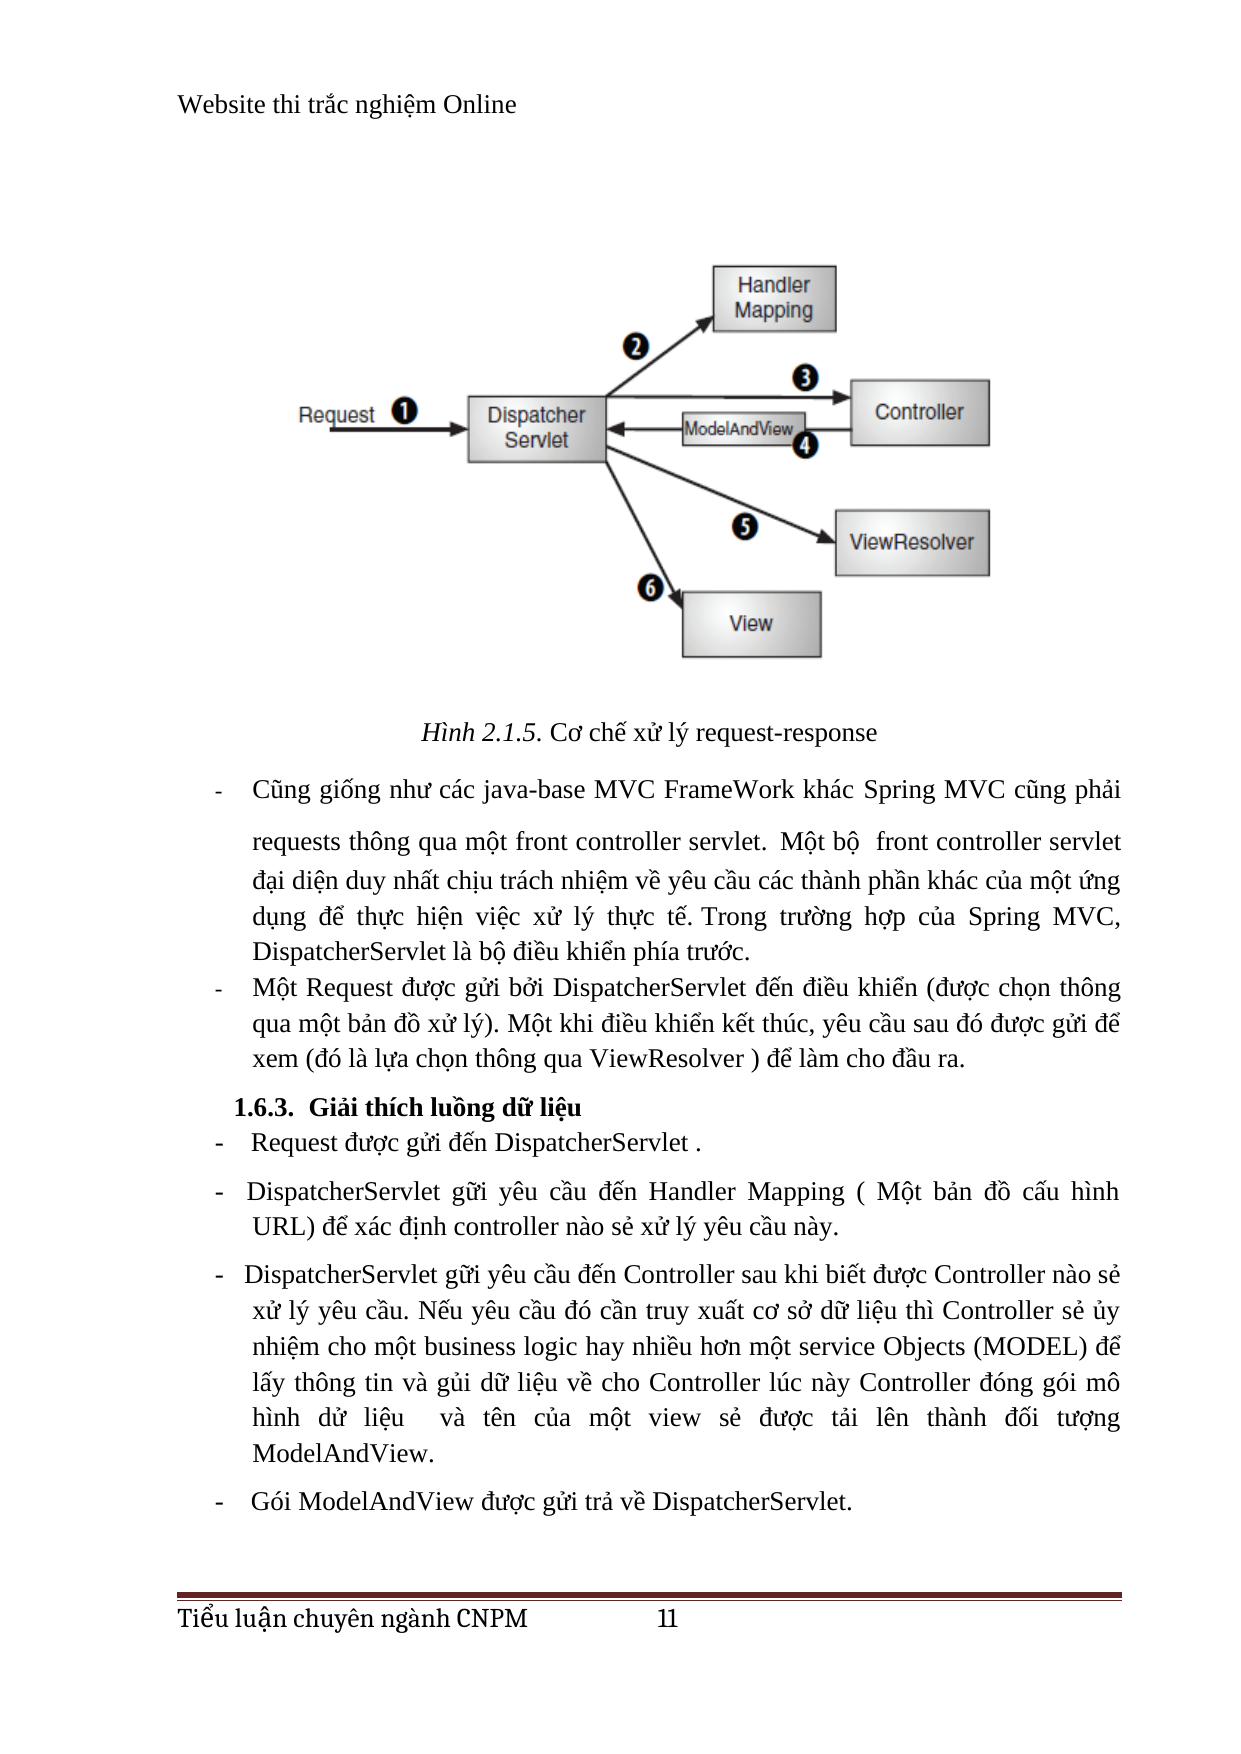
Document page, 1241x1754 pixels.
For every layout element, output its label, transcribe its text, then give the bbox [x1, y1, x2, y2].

text - Gói ModelAndView được gửi trả về DispatcherServlet. [214, 1486, 1122, 1517]
list Giải thích luồng dữ liệu [233, 1091, 1111, 1122]
list Một Request được gửi bởi DispatcherServlet đến điều khiển (được chọn thông qua một bản đồ xử lý). Một khi điều khiển kết thúc, yêu cầu sau đó được gửi để xem (đó là lựa chọn thông qua ViewResolver ) để làm cho đầu ra. [214, 971, 1122, 1074]
list Cũng giống như các java-base MVC FrameWork khác Spring MVC cũng phải requests thông qua một front controller servlet. Một bộ front controller servlet đại diện duy nhất chịu trách nhiệm về yêu cầu các thành phần khác của một ứng dụng để thực hiện việc xử lý thực tế. Trong trường hợp của Spring MVC, DispatcherServlet là bộ điều khiển phía trước. [214, 773, 1122, 966]
text - DispatcherServlet gữi yêu cầu đến Controller sau khi biết được Controller nào sẻ xử lý yêu cầu. Nếu yêu cầu đó cần truy xuất cơ sở dữ liệu thì Controller sẻ ủy nhiệm cho một business logic hay nhiều hơn một service Objects (MODEL) để lấy thông tin và gủi dữ liệu về cho Controller lúc này Controller đóng gói mô hình dử liệu và tên của một view sẻ được tải lên thành đối tượng ModelAndView. [214, 1259, 1122, 1468]
text - Request được gửi đến DispatcherServlet . [214, 1126, 1122, 1158]
text - DispatcherServlet gữi yêu cầu đến Handler Mapping ( Một bản đồ cấu hình URL) để xác định controller nào sẻ xử lý yêu cầu này. [214, 1175, 1122, 1242]
picture [271, 230, 1033, 672]
